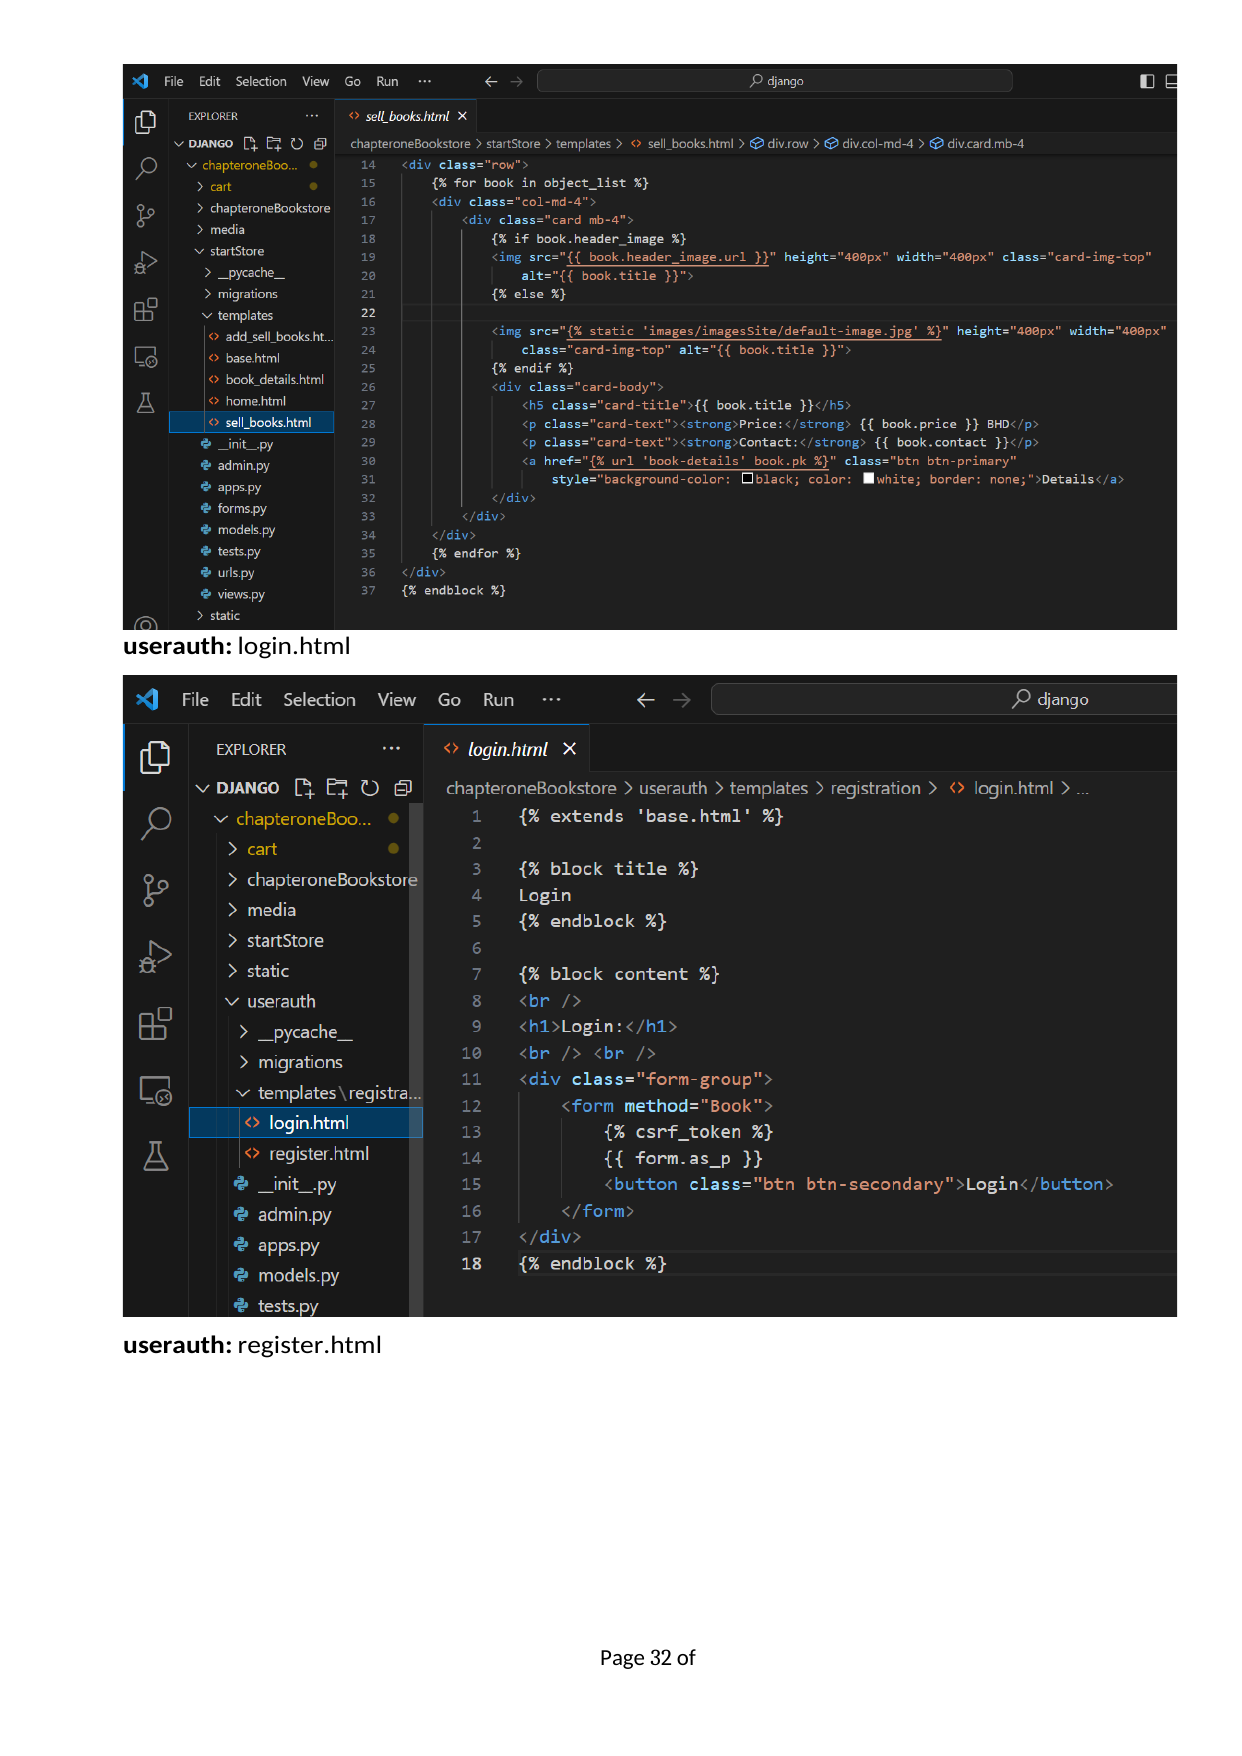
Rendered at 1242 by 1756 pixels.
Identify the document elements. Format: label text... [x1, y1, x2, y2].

text userauth: register.html [123, 1330, 1177, 1360]
text userauth: login.html [123, 630, 1177, 661]
picture [122, 675, 1178, 1317]
picture [122, 64, 1178, 630]
